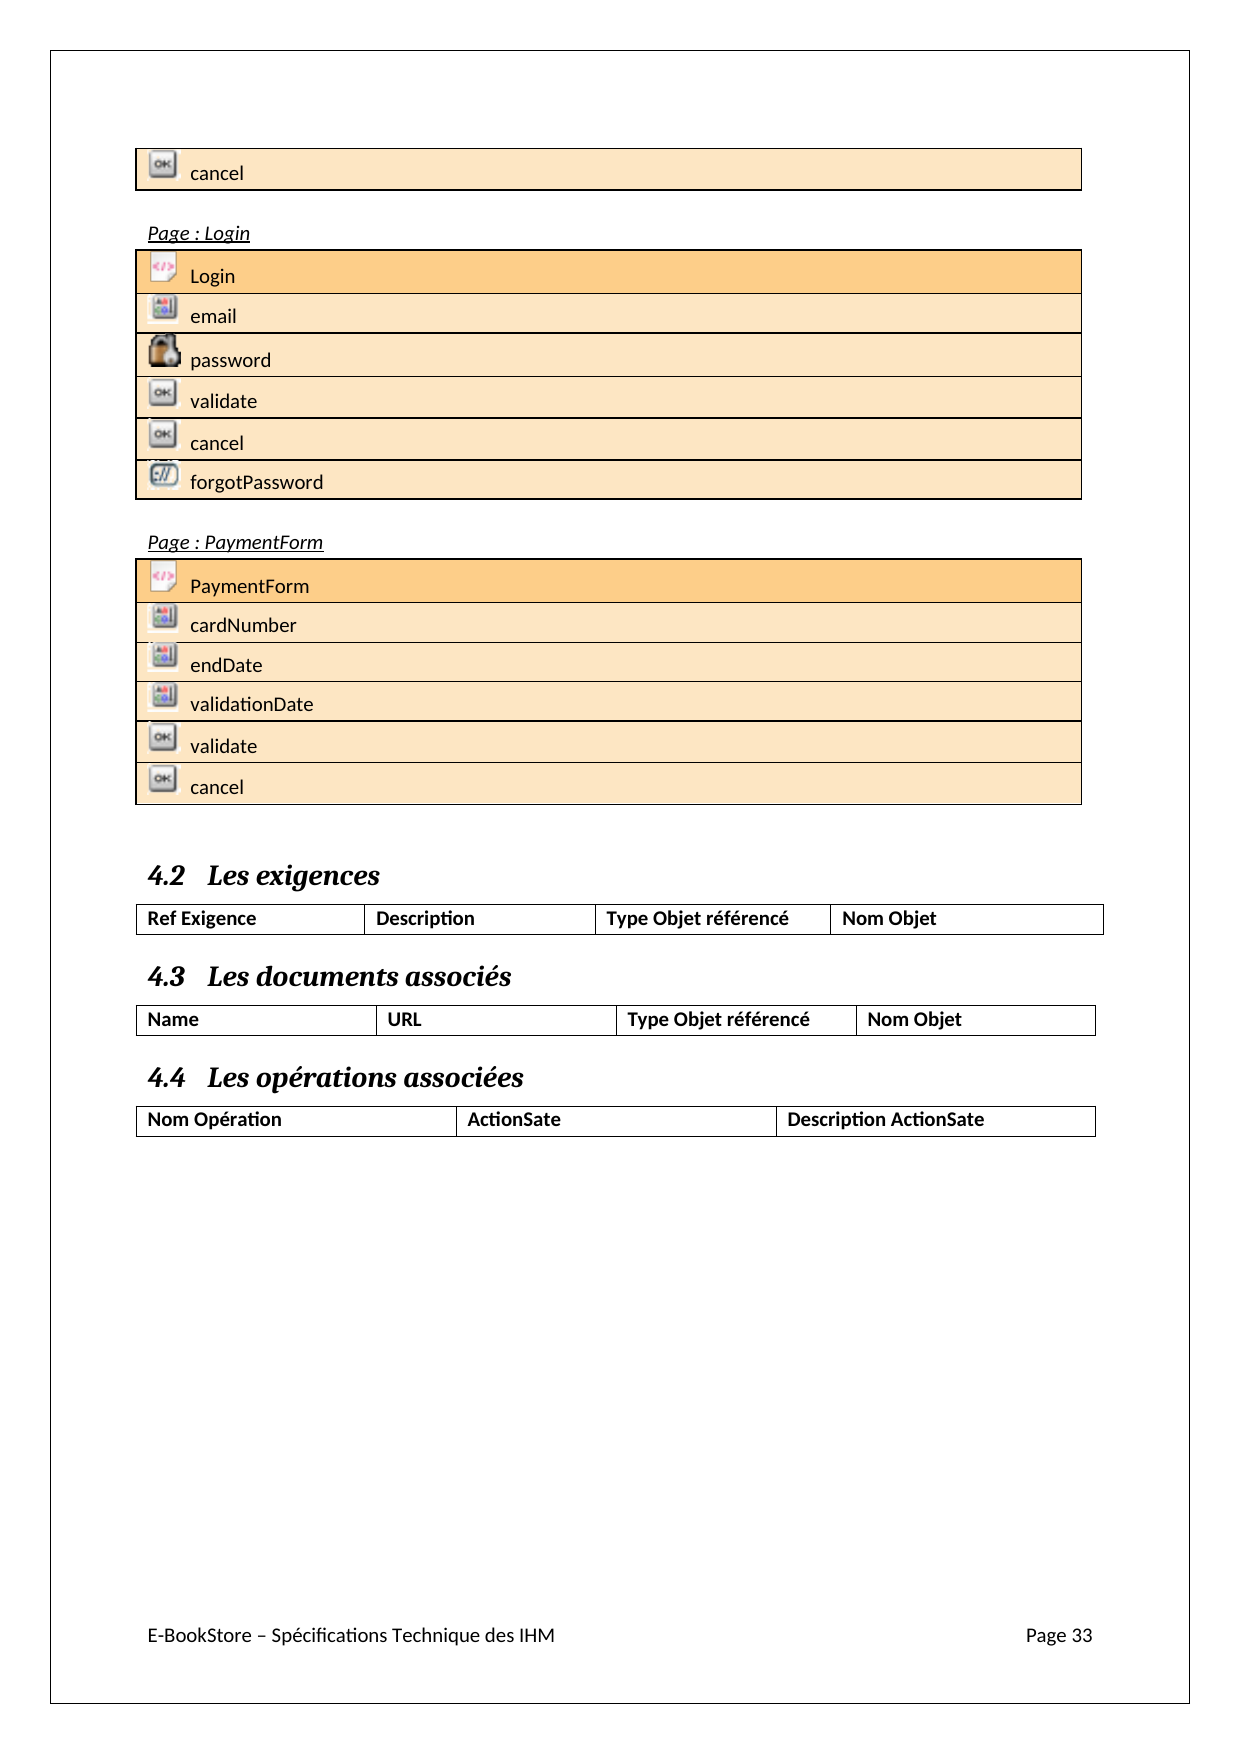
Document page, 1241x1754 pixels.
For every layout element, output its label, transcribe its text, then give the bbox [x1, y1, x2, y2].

picture [147, 603, 181, 633]
table_cell validationDate [137, 682, 1081, 720]
table_cell validate [137, 377, 1081, 417]
picture [147, 559, 181, 594]
picture [147, 418, 181, 451]
table_header ActionSate [457, 1107, 776, 1136]
table_header Nom Objet [831, 905, 1103, 934]
picture [147, 377, 181, 409]
table_header Ref Exigence [137, 905, 364, 934]
subtitle Les documents associés [147, 960, 1093, 993]
table_cell cancel [137, 419, 1081, 459]
table_cell forgotPassword [137, 461, 1081, 498]
table_cell cardNumber [137, 603, 1081, 641]
subtitle Les opérations associées [147, 1061, 1093, 1094]
subtitle Les exigences [147, 859, 1093, 893]
table_header Description ActionSate [777, 1107, 1095, 1136]
picture [147, 642, 181, 672]
picture [147, 294, 181, 324]
table_cell cancel [137, 763, 1081, 803]
text Page : Login [147, 220, 1093, 245]
table_header Name [137, 1006, 376, 1035]
picture [147, 763, 181, 795]
text Page : PaymentForm [147, 529, 1093, 554]
table_header Type Objet référencé [617, 1006, 856, 1035]
table_header PaymentForm [137, 560, 1081, 602]
table_cell password [137, 334, 1081, 376]
table_header Login [137, 251, 1081, 293]
table_cell email [137, 294, 1081, 332]
table_cell cancel [137, 149, 1081, 189]
picture [147, 149, 181, 181]
table_header URL [377, 1006, 616, 1035]
table_cell validate [137, 722, 1081, 762]
table_cell endDate [137, 643, 1081, 681]
picture [147, 460, 181, 490]
picture [147, 721, 181, 754]
picture [147, 682, 181, 712]
table_header Type Objet référencé [596, 905, 830, 934]
table_header Nom Objet [857, 1006, 1095, 1035]
picture [147, 250, 181, 284]
table_header Nom Opération [137, 1107, 456, 1136]
table_header Description [365, 905, 595, 934]
picture [147, 333, 181, 367]
